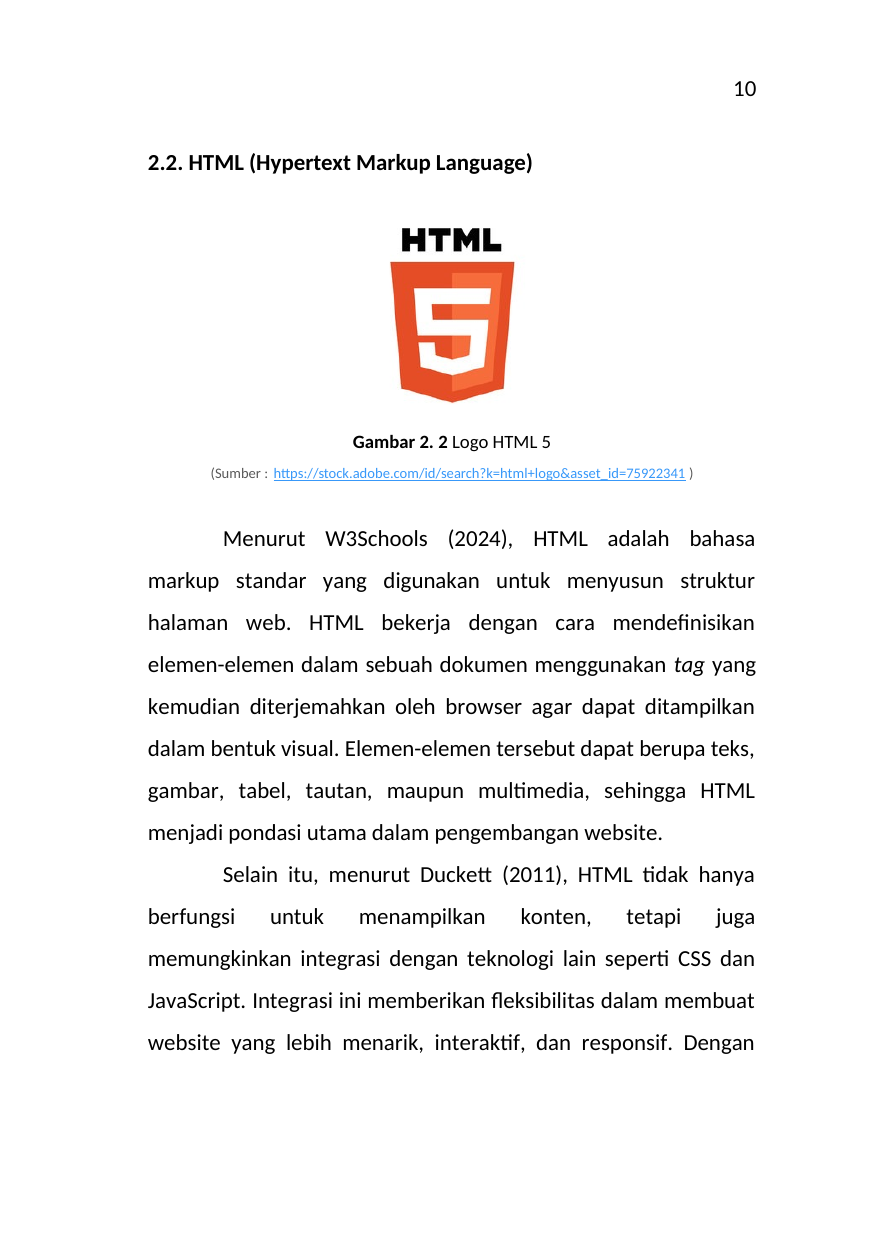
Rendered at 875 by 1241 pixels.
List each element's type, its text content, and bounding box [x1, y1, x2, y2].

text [148, 860, 756, 1056]
picture [363, 214, 541, 416]
text Gambar 2. 2 Logo HTML 5 [148, 430, 756, 453]
subtitle HTML (Hypertext Markup Language) [148, 148, 756, 176]
text (Sumber : https://stock.adobe.com/id/search?k=html+logo&asset_id=75922341 ) [148, 464, 756, 482]
text Menurut W3Schools (2024), HTML adalah bahasa markup standar yang digunakan untuk menyusun struktur halaman web. HTML bekerja dengan cara mendefinisikan elemen-elemen dalam sebuah dokumen menggunakan tag yang kemudian diterjemahkan oleh browser agar dapat ditampilkan dalam bentuk visual. Elemen-elemen tersebut dapat berupa teks, gambar, tabel, tautan, maupun multimedia, sehingga HTML menjadi pondasi utama dalam pengembangan website. [148, 524, 756, 846]
